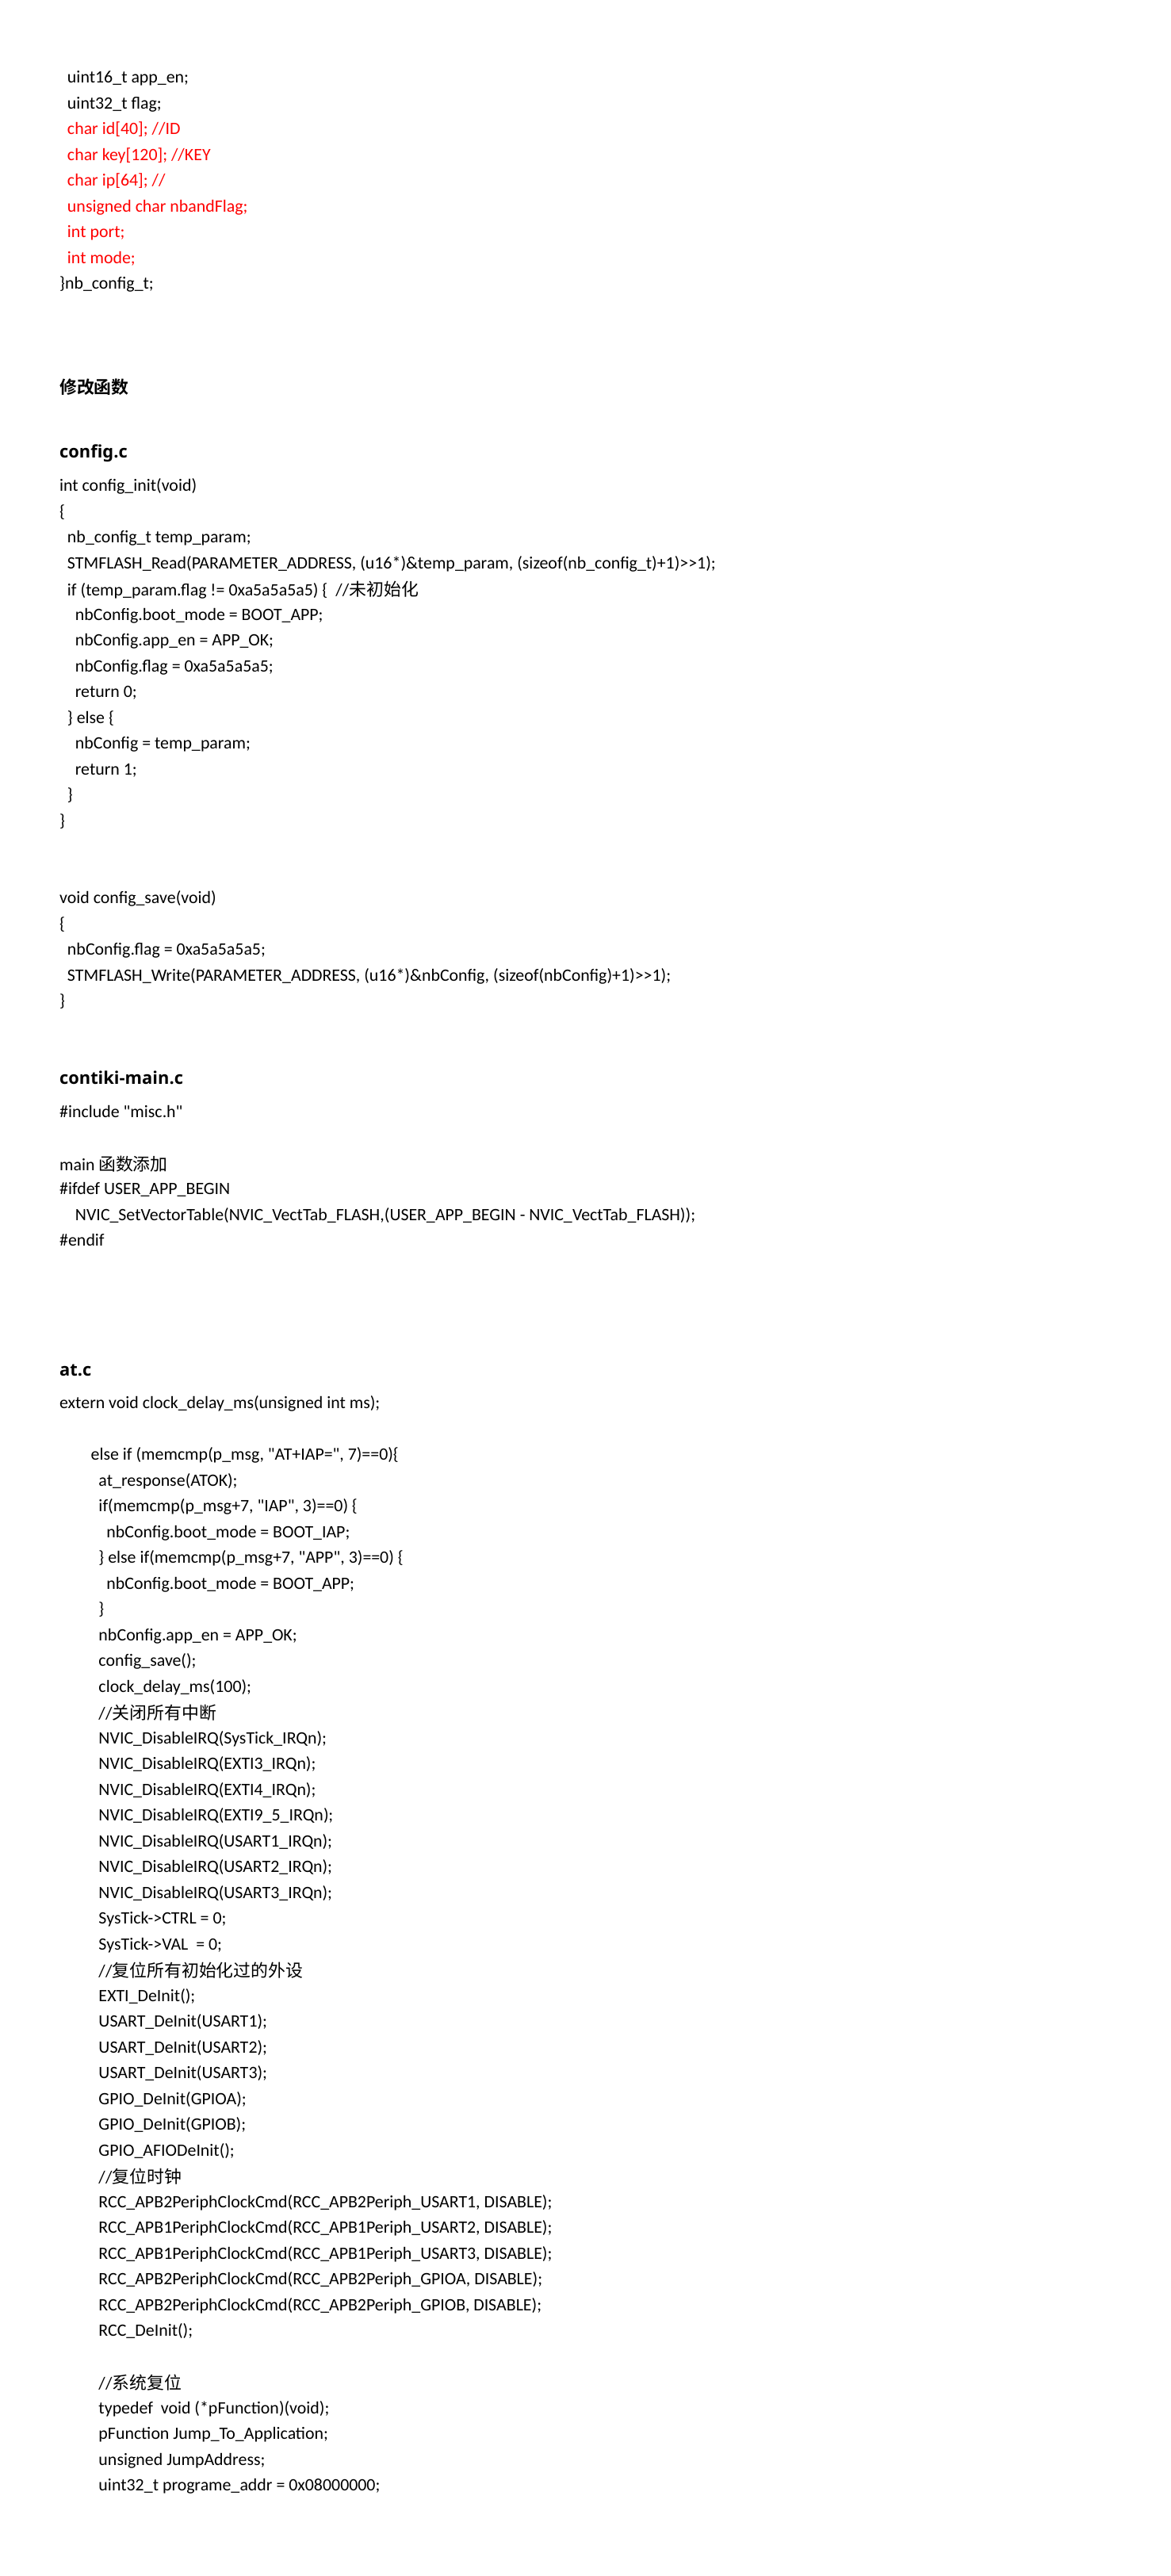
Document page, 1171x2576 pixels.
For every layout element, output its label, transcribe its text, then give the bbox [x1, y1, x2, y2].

text } [59, 807, 1111, 833]
text nbConfig.app_en = APP_OK; [59, 1621, 1111, 1647]
text #ifdef USER_APP_BEGIN [59, 1176, 1111, 1201]
text USART_DeInit(USART1); [59, 2008, 1111, 2034]
text nb_config_t temp_param; [59, 523, 1111, 549]
text at_response(ATOK); [59, 1467, 1111, 1492]
text RCC_APB2PeriphClockCmd(RCC_APB2Periph_GPIOA, DISABLE); [59, 2265, 1111, 2291]
text { [59, 498, 1111, 523]
text NVIC_DisableIRQ(USART1_IRQn); [59, 1828, 1111, 1853]
text USART_DeInit(USART3); [59, 2059, 1111, 2085]
text uint32_t flag; [59, 90, 1111, 115]
text NVIC_DisableIRQ(EXTI3_IRQn); [59, 1750, 1111, 1776]
text unsigned JumpAddress; [59, 2446, 1111, 2471]
subtitle at.c [59, 1356, 1111, 1382]
text else if (memcmp(p_msg, "AT+IAP=", 7)==0){ [59, 1441, 1111, 1467]
text RCC_APB2PeriphClockCmd(RCC_APB2Periph_USART1, DISABLE); [59, 2188, 1111, 2214]
text NVIC_DisableIRQ(EXTI4_IRQn); [59, 1776, 1111, 1801]
text main函数添加 [59, 1150, 1111, 1176]
text config_save(); [59, 1647, 1111, 1673]
text #include "misc.h" [59, 1098, 1111, 1124]
text nbConfig.boot_mode = BOOT_IAP; [59, 1518, 1111, 1544]
text char id[40]; //ID [59, 115, 1111, 141]
text //关闭所有中断 [59, 1698, 1111, 1724]
text } else if(memcmp(p_msg+7, "APP", 3)==0) { [59, 1544, 1111, 1570]
text NVIC_DisableIRQ(SysTick_IRQn); [59, 1724, 1111, 1750]
text } else { [59, 704, 1111, 729]
text GPIO_DeInit(GPIOA); [59, 2085, 1111, 2111]
text if (temp_param.flag != 0xa5a5a5a5) { //未初始化 [59, 575, 1111, 601]
text NVIC_SetVectorTable(NVIC_VectTab_FLASH,(USER_APP_BEGIN - NVIC_VectTab_FLASH)); [59, 1201, 1111, 1227]
subtitle 修改函数 [59, 373, 1111, 399]
subtitle config.c [59, 438, 1111, 465]
text nbConfig.flag = 0xa5a5a5a5; [59, 936, 1111, 962]
text RCC_APB2PeriphClockCmd(RCC_APB2Periph_GPIOB, DISABLE); [59, 2291, 1111, 2317]
text if(memcmp(p_msg+7, "IAP", 3)==0) { [59, 1492, 1111, 1518]
text unsigned char nbandFlag; [59, 193, 1111, 218]
text RCC_APB1PeriphClockCmd(RCC_APB1Periph_USART3, DISABLE); [59, 2240, 1111, 2265]
text void config_save(void) [59, 884, 1111, 910]
text NVIC_DisableIRQ(USART2_IRQn); [59, 1853, 1111, 1879]
text //系统复位 [59, 2368, 1111, 2394]
text int port; [59, 218, 1111, 244]
text RCC_APB1PeriphClockCmd(RCC_APB1Periph_USART2, DISABLE); [59, 2214, 1111, 2240]
text RCC_DeInit(); [59, 2317, 1111, 2343]
text typedef void (*pFunction)(void); [59, 2394, 1111, 2420]
text int config_init(void) [59, 472, 1111, 498]
text int mode; [59, 244, 1111, 270]
text EXTI_DeInit(); [59, 1982, 1111, 2008]
text { [59, 910, 1111, 936]
text nbConfig = temp_param; [59, 729, 1111, 756]
text char key[120]; //KEY [59, 141, 1111, 167]
text NVIC_DisableIRQ(USART3_IRQn); [59, 1879, 1111, 1904]
text } [59, 987, 1111, 1013]
text } [59, 781, 1111, 807]
text nbConfig.app_en = APP_OK; [59, 626, 1111, 653]
text pFunction Jump_To_Application; [59, 2420, 1111, 2446]
text #endif [59, 1227, 1111, 1253]
text STMFLASH_Write(PARAMETER_ADDRESS, (u16*)&nbConfig, (sizeof(nbConfig)+1)>>1); [59, 962, 1111, 987]
text extern void clock_delay_ms(unsigned int ms); [59, 1389, 1111, 1415]
text char ip[64]; // [59, 167, 1111, 193]
text //复位时钟 [59, 2162, 1111, 2188]
text //复位所有初始化过的外设 [59, 1956, 1111, 1982]
text clock_delay_ms(100); [59, 1673, 1111, 1698]
text nbConfig.boot_mode = BOOT_APP; [59, 601, 1111, 626]
text STMFLASH_Read(PARAMETER_ADDRESS, (u16*)&temp_param, (sizeof(nb_config_t)+1)>>1); [59, 549, 1111, 575]
text USART_DeInit(USART2); [59, 2034, 1111, 2059]
text return 0; [59, 678, 1111, 704]
text nbConfig.flag = 0xa5a5a5a5; [59, 653, 1111, 678]
text } [59, 1595, 1111, 1621]
text NVIC_DisableIRQ(EXTI9_5_IRQn); [59, 1801, 1111, 1828]
text return 1; [59, 756, 1111, 781]
text uint16_t app_en; [59, 63, 1111, 90]
text SysTick->VAL = 0; [59, 1931, 1111, 1956]
text }nb_config_t; [59, 270, 1111, 296]
text nbConfig.boot_mode = BOOT_APP; [59, 1570, 1111, 1595]
text uint32_t programe_addr = 0x08000000; [59, 2471, 1111, 2498]
subtitle contiki-main.c [59, 1065, 1111, 1090]
text GPIO_DeInit(GPIOB); [59, 2111, 1111, 2137]
text GPIO_AFIODeInit(); [59, 2137, 1111, 2162]
text SysTick->CTRL = 0; [59, 1904, 1111, 1931]
